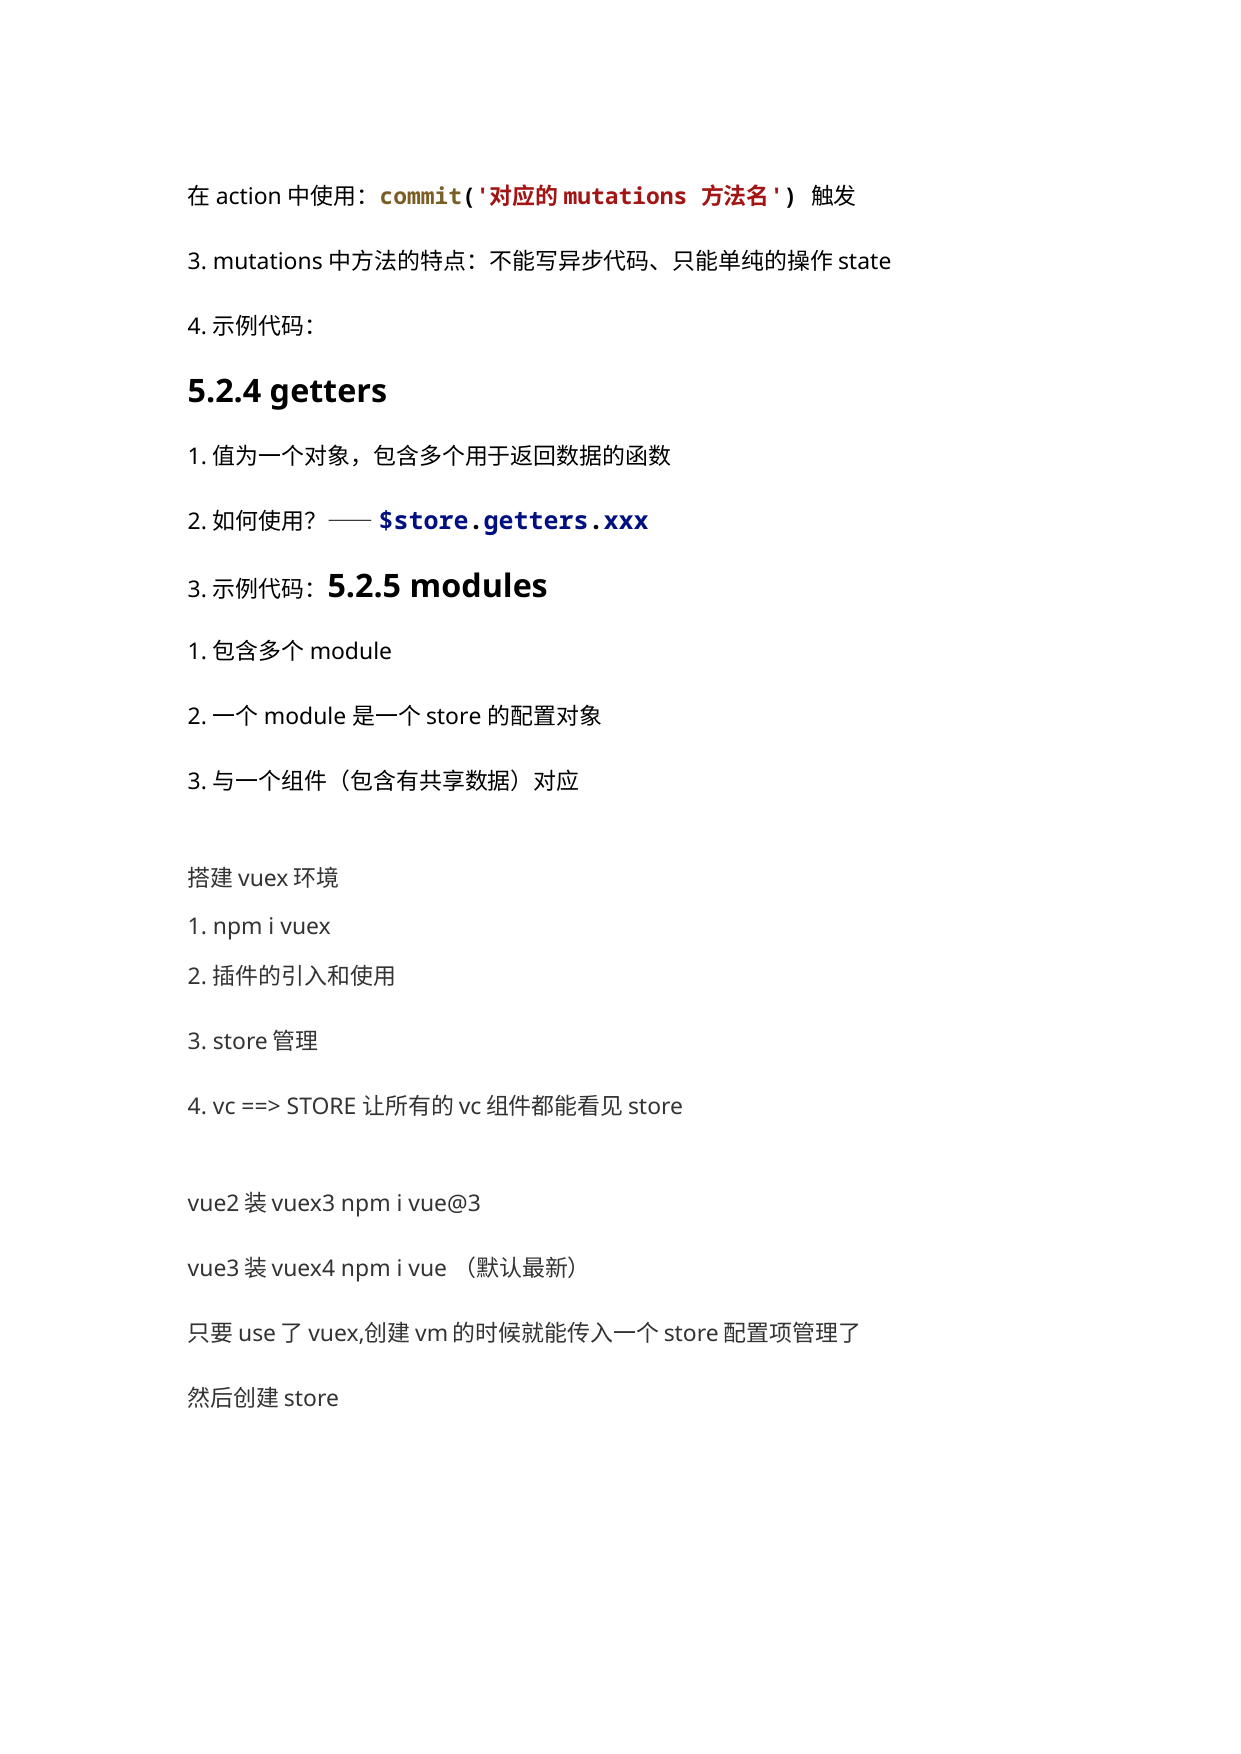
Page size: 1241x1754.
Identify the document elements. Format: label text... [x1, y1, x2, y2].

text 3. mutations 中方法的特点：不能写异步代码、只能单纯的操作 state [187, 227, 1053, 292]
text 2. 如何使用？—— $store.getters.xxx [187, 487, 1053, 552]
text 1. 值为一个对象，包含多个用于返回数据的函数 [187, 422, 1053, 487]
list vue2装vuex3 npm i vue@3 [187, 1169, 1053, 1234]
text 3. 与一个组件（包含有共享数据）对应 [187, 747, 1053, 812]
text 4. 示例代码： [187, 292, 1053, 357]
text 2. 一个 module 是一个 store 的配置对象 [187, 682, 1053, 747]
text 1. 包含多个 module [187, 617, 1053, 682]
text 在 action 中使用：commit('对应的 mutations 方法名') 触发 [187, 162, 1053, 227]
text 3. 示例代码：5.2.5 modules [187, 552, 1053, 617]
list 插件的引入和使用 [187, 942, 1053, 1007]
text 搭建vuex环境 [187, 844, 1053, 909]
list 只要use了vuex,创建vm的时候就能传入一个store配置项管理了 [187, 1299, 1053, 1364]
list vue3装vuex4 npm i vue （默认最新） [187, 1234, 1053, 1299]
list vc ==> STORE 让所有的vc组件都能看见store [187, 1072, 1053, 1137]
text 5.2.4 getters [187, 357, 1053, 422]
list 然后创建store [187, 1364, 1053, 1429]
list npm i vuex [187, 909, 1053, 942]
list store管理 [187, 1007, 1053, 1072]
